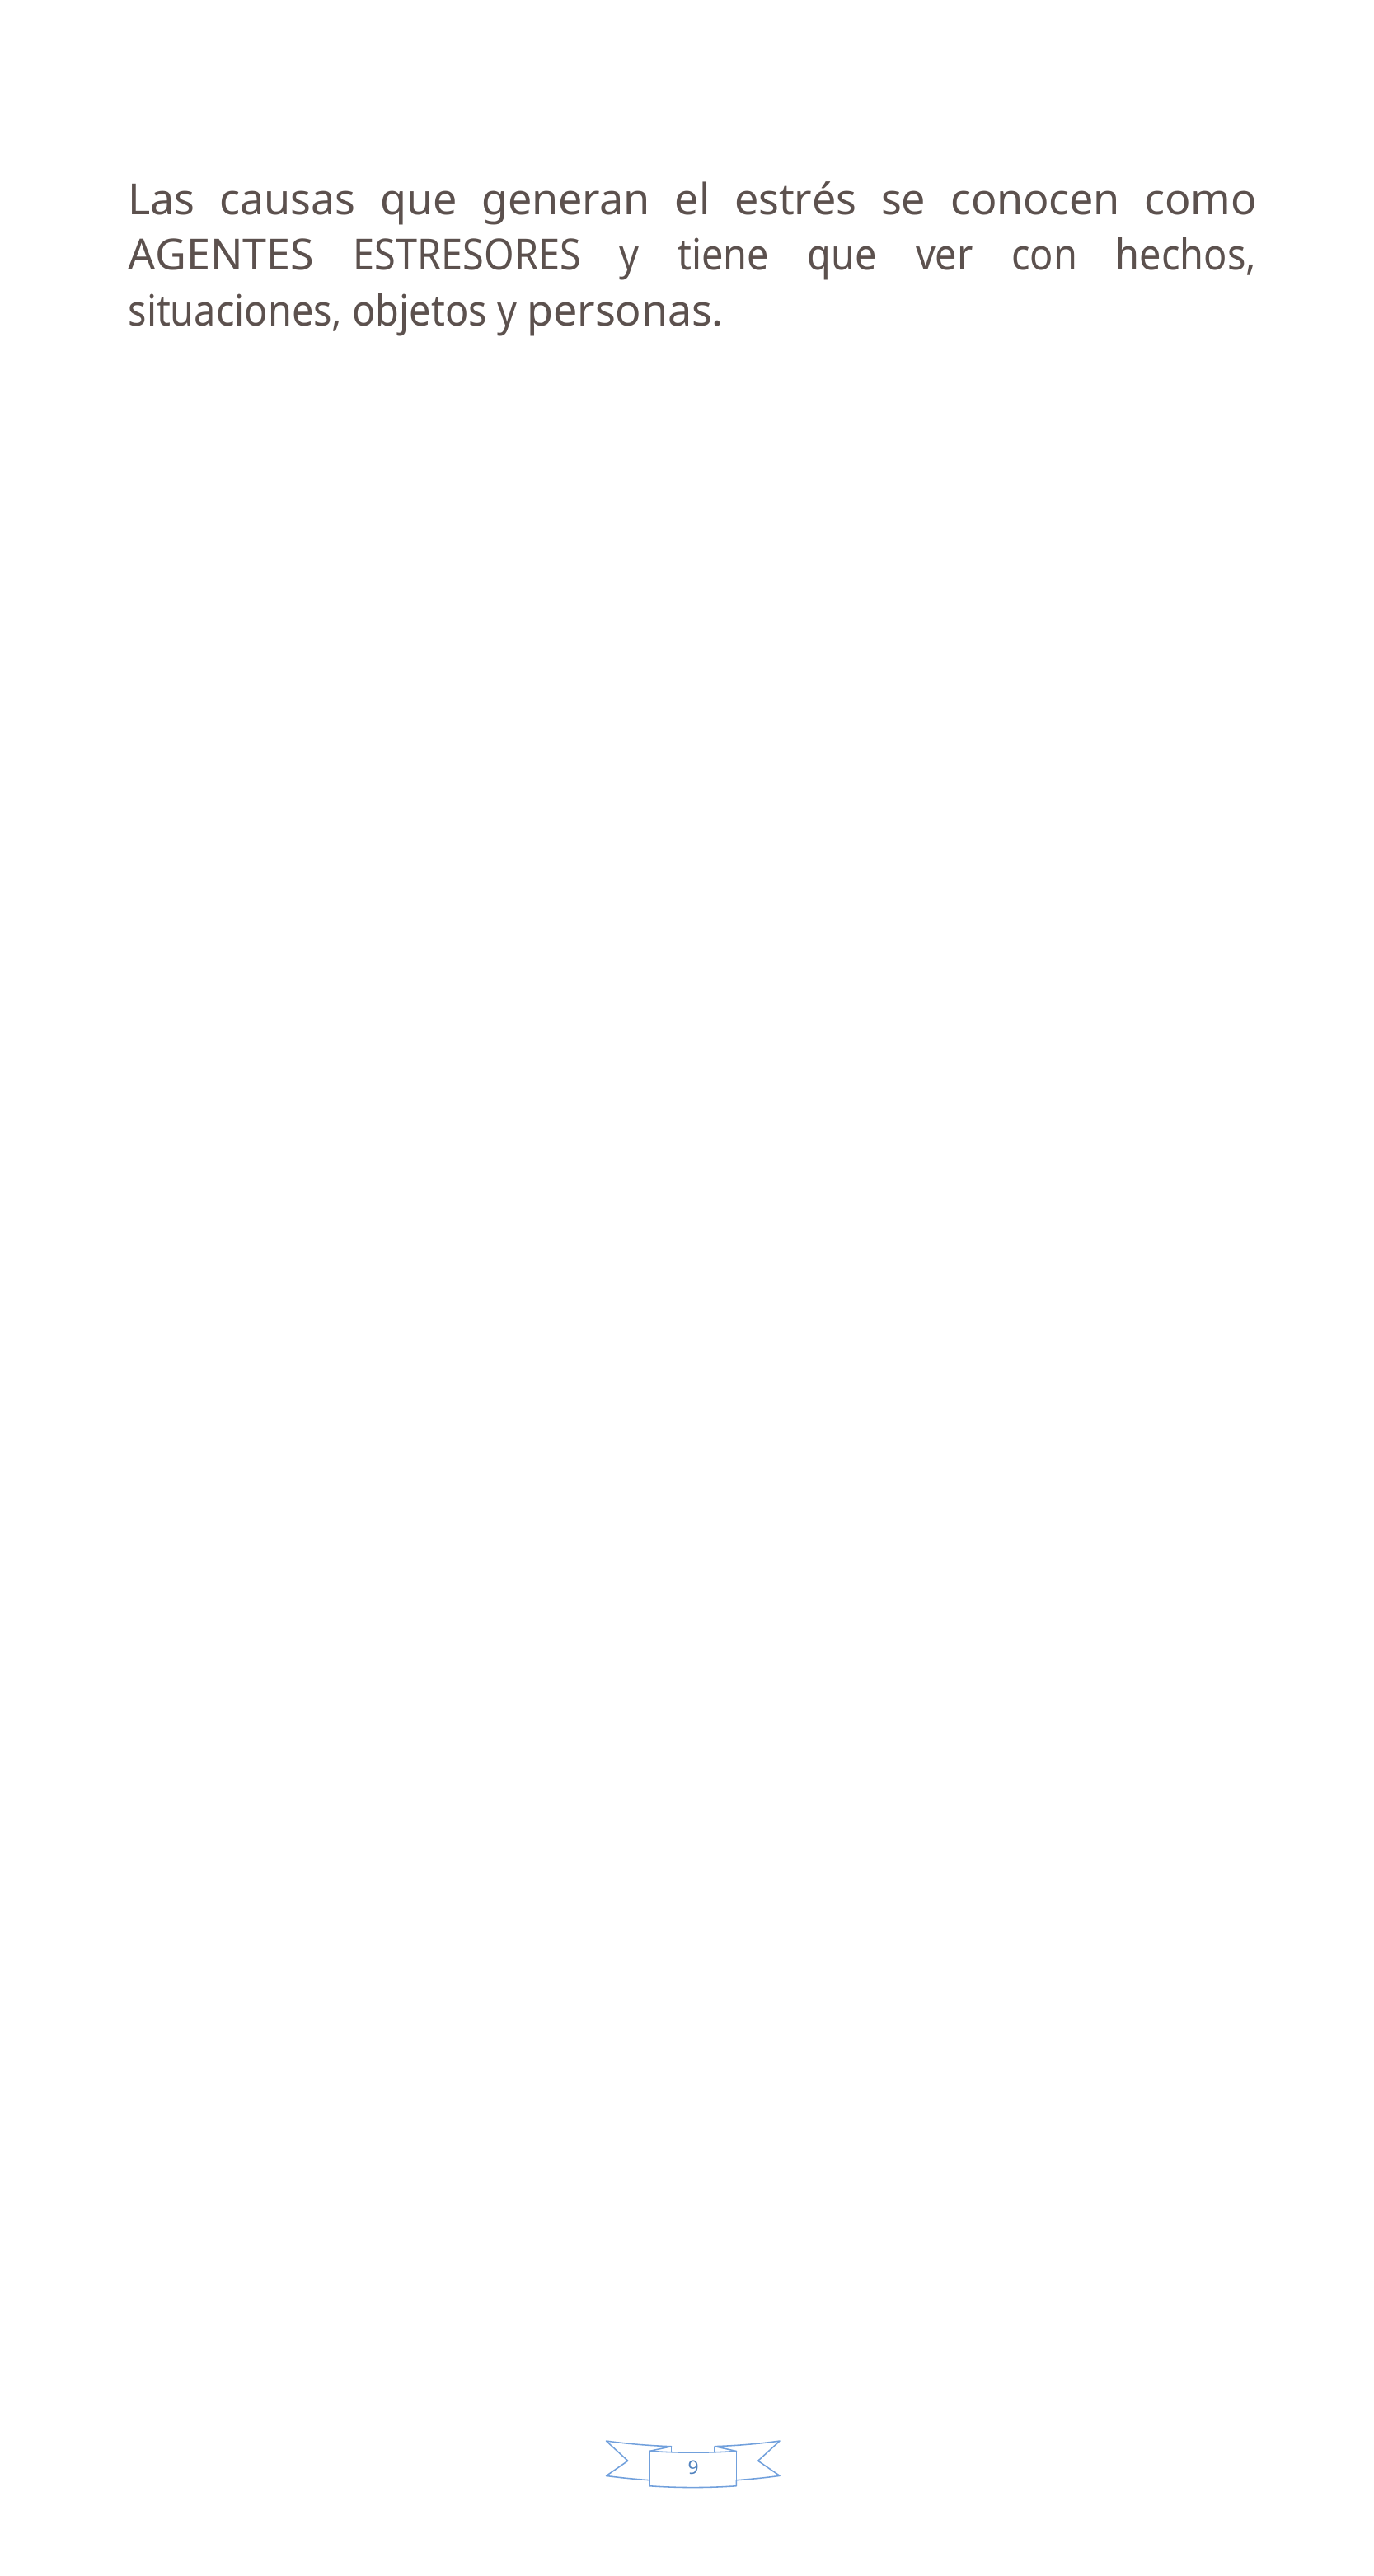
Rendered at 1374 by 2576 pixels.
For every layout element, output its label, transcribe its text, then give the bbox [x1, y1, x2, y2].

text Las causas que generan el estrés se conocen como AGENTES ESTRESORES y tiene que ver con hechos, situaciones, objetos y personas. [128, 170, 1257, 339]
